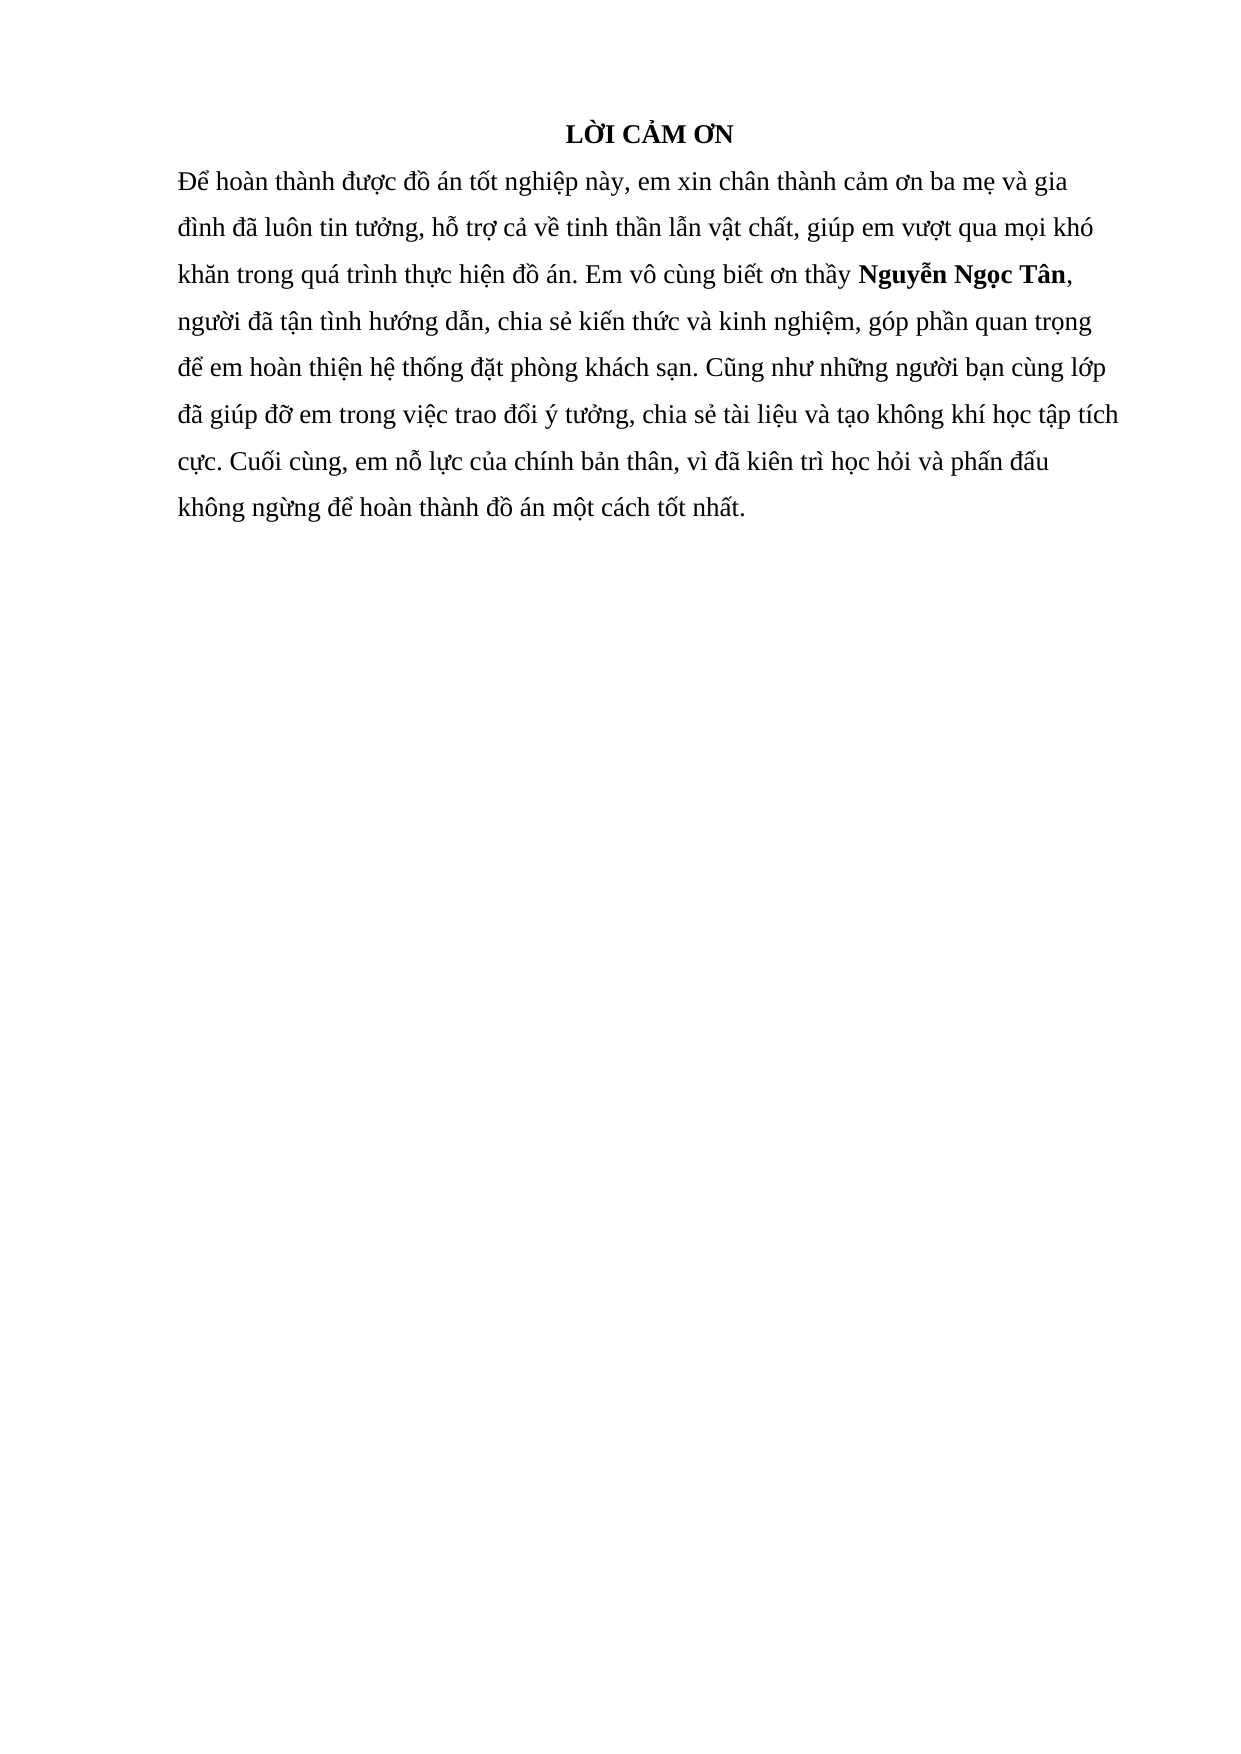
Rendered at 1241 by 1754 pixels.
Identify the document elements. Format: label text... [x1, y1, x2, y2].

text Để hoàn thành được đồ án tốt nghiệp này, em xin chân thành cảm ơn ba mẹ và gia đình đã luôn tin tưởng, hỗ trợ cả về tinh thần lẫn vật chất, giúp em vượt qua mọi khó khăn trong quá trình thực hiện đồ án. Em vô cùng biết ơn thầy Nguyễn Ngọc Tân, người đã tận tình hướng dẫn, chia sẻ kiến thức và kinh nghiệm, góp phần quan trọng để em hoàn thiện hệ thống đặt phòng khách sạn. Cũng như những người bạn cùng lớp đã giúp đỡ em trong việc trao đổi ý tưởng, chia sẻ tài liệu và tạo không khí học tập tích cực. Cuối cùng, em nỗ lực của chính bản thân, vì đã kiên trì học hỏi và phấn đấu không ngừng để hoàn thành đồ án một cách tốt nhất. [177, 165, 1122, 523]
text LỜI CẢM ƠN [177, 118, 1122, 149]
